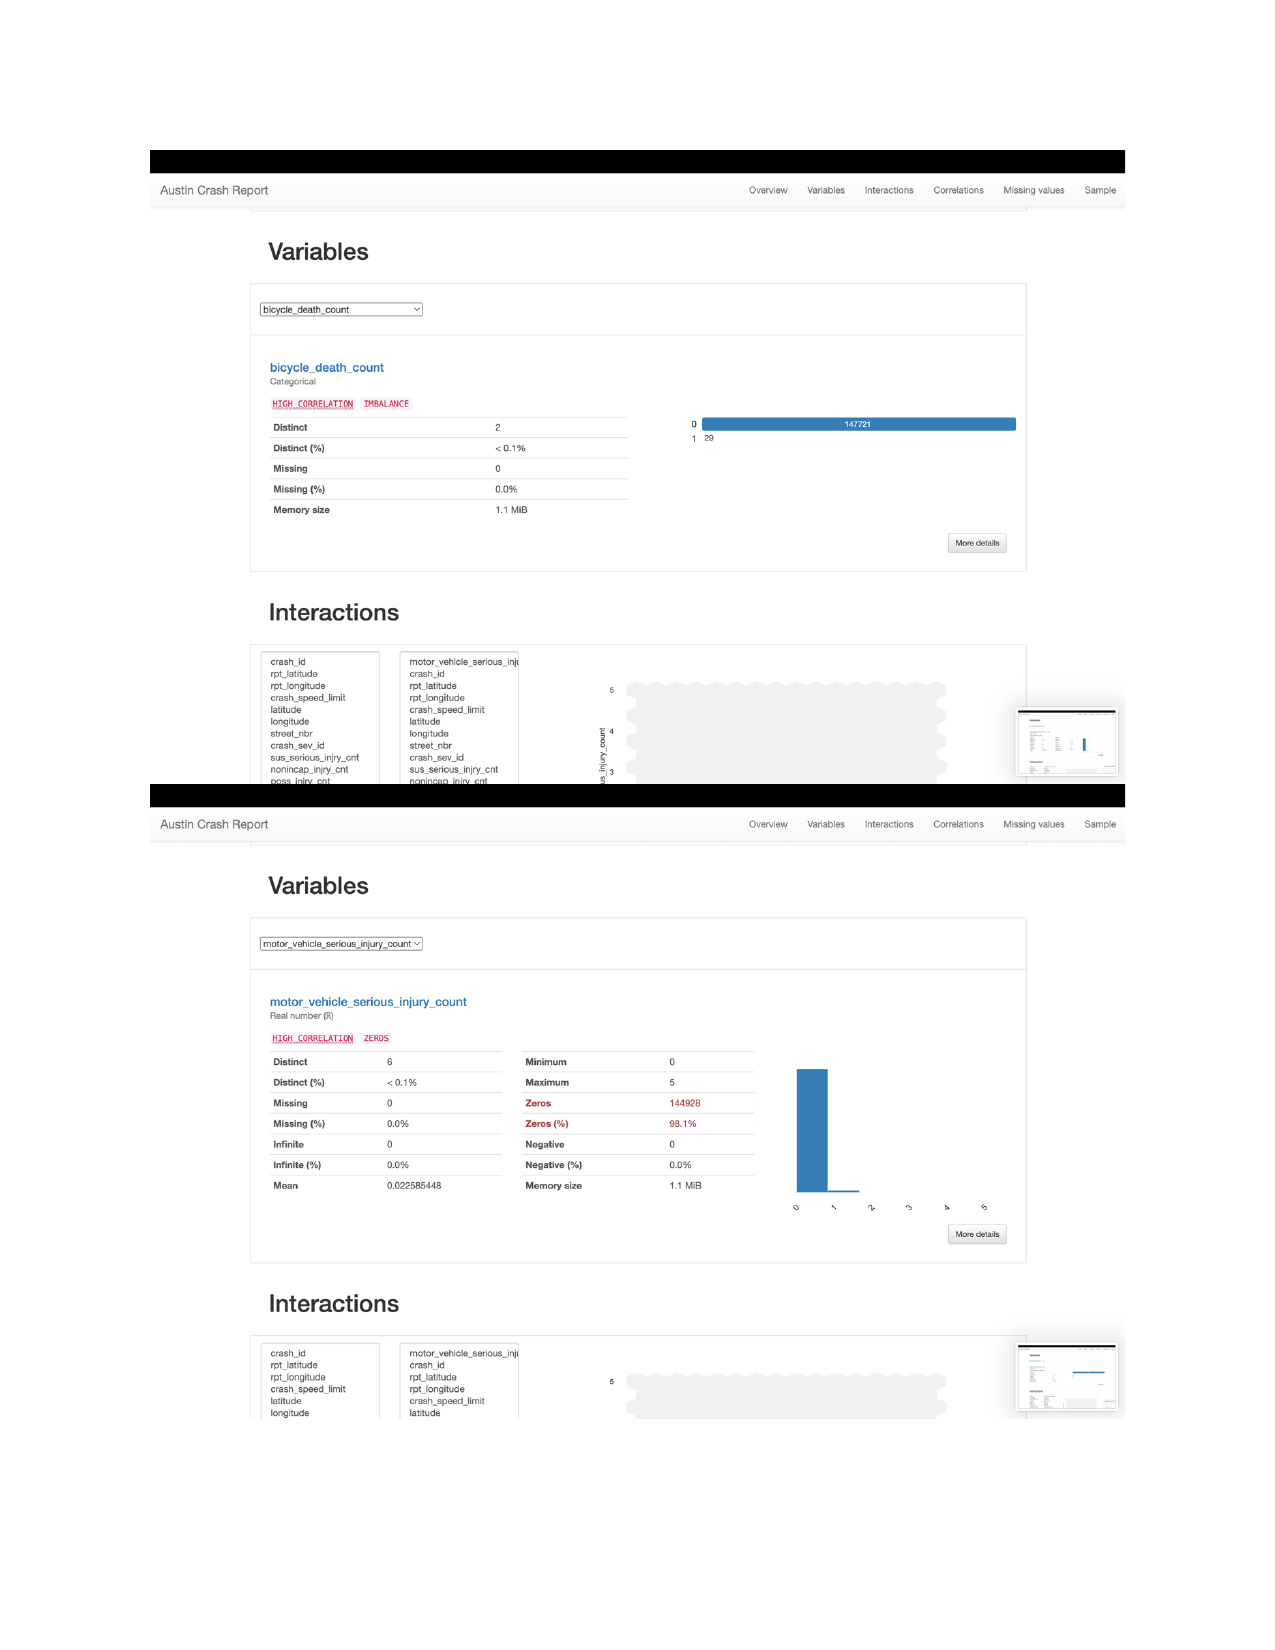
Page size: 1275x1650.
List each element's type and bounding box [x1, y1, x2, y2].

picture [150, 150, 1125, 1419]
